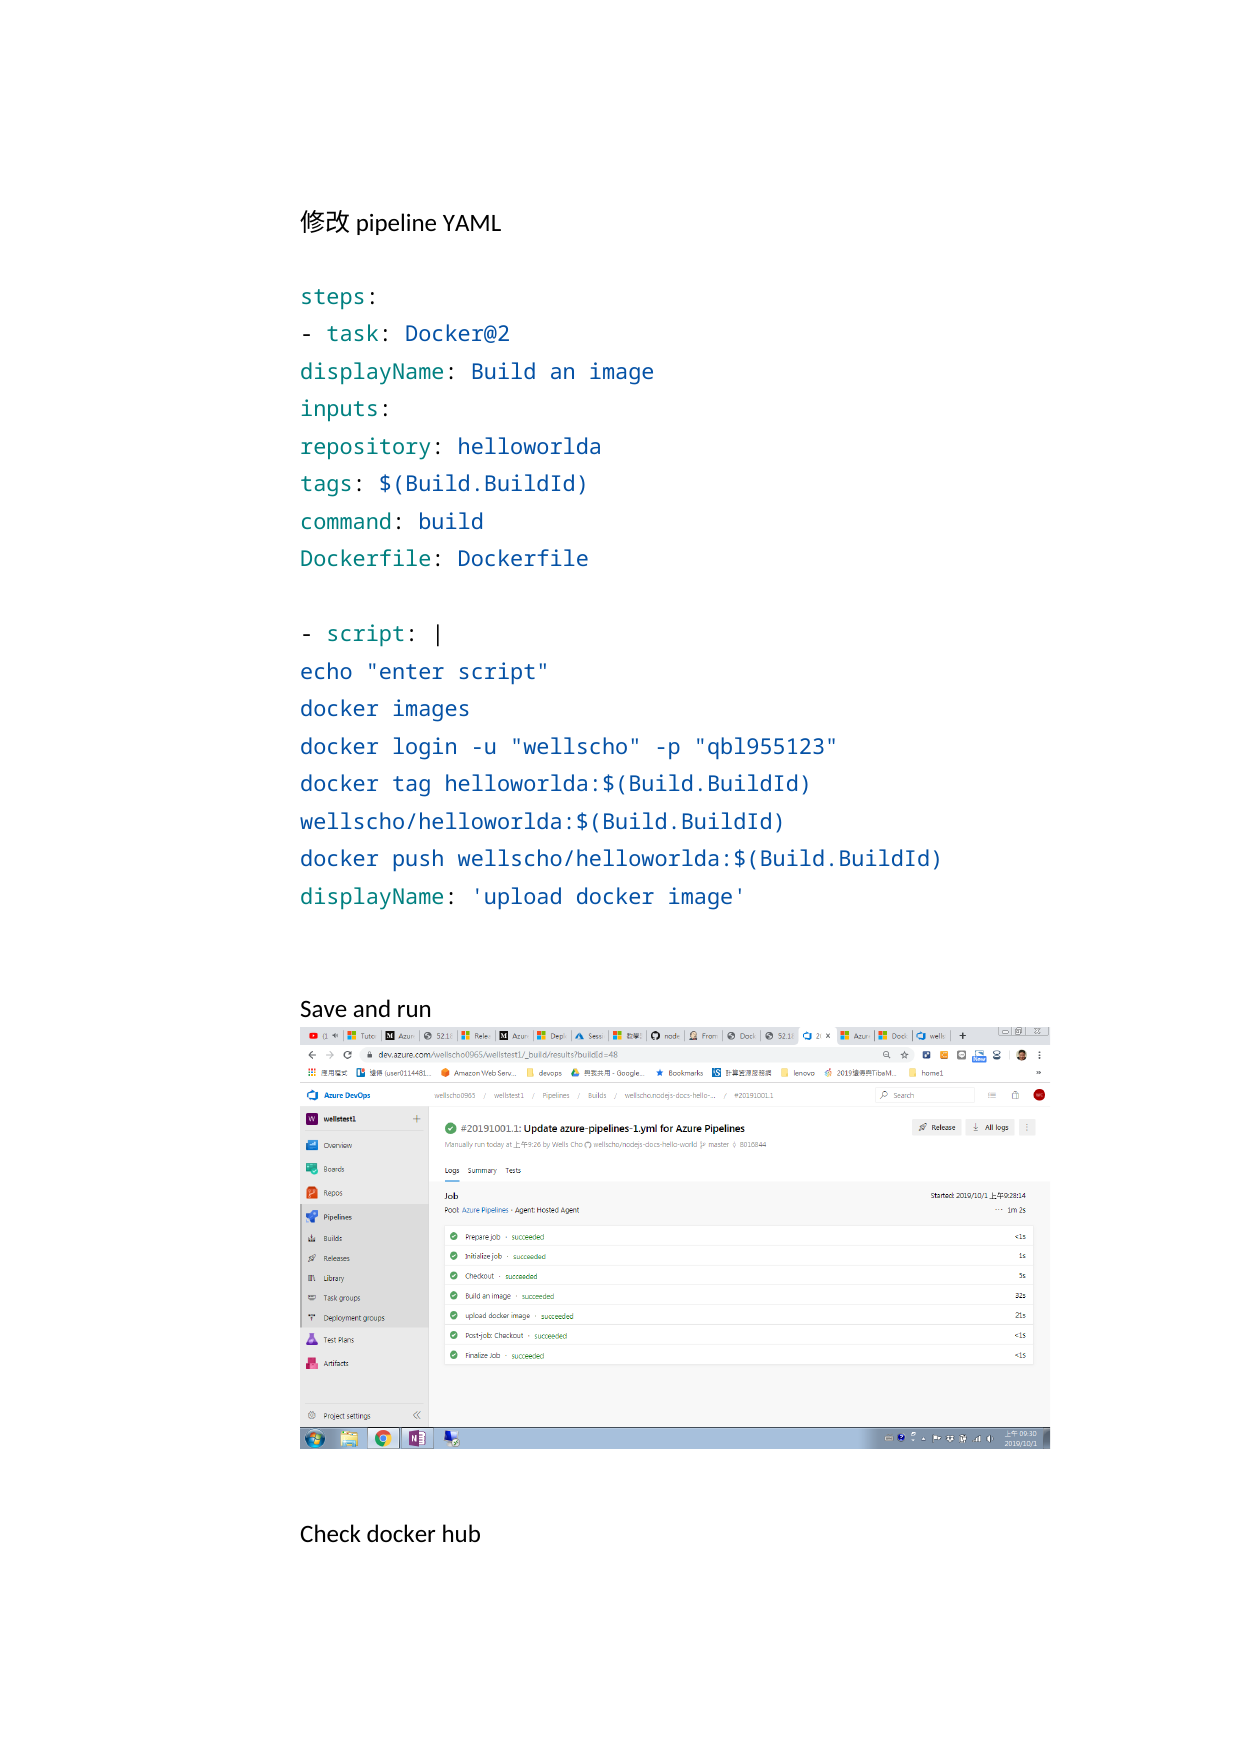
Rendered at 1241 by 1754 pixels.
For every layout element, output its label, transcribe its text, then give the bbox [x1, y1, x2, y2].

text 修改 pipeline YAML [300, 202, 1053, 239]
text docker images [300, 689, 1053, 727]
text steps: [300, 277, 1053, 314]
text repository: helloworlda [300, 427, 1053, 464]
text tags: $(Build.BuildId) [300, 464, 1053, 502]
text docker login -u "wellscho" -p "qbl955123" [300, 727, 1053, 764]
text echo "enter script" [300, 652, 1053, 689]
text inputs: [300, 389, 1053, 427]
picture [300, 1027, 1050, 1449]
text docker push wellscho/helloworlda:$(Build.BuildId) [300, 839, 1053, 877]
text Dockerfile: Dockerfile [300, 539, 1053, 577]
text - task: Docker@2 [300, 314, 1053, 352]
text Save and run [300, 989, 1053, 1027]
text command: build [300, 502, 1053, 539]
text - script: | [300, 614, 1053, 652]
text displayName: Build an image [300, 352, 1053, 389]
text docker tag helloworlda:$(Build.BuildId) wellscho/helloworlda:$(Build.BuildId) [300, 764, 1053, 839]
text Check docker hub [300, 1514, 1053, 1552]
text displayName: 'upload docker image' [300, 877, 1053, 914]
